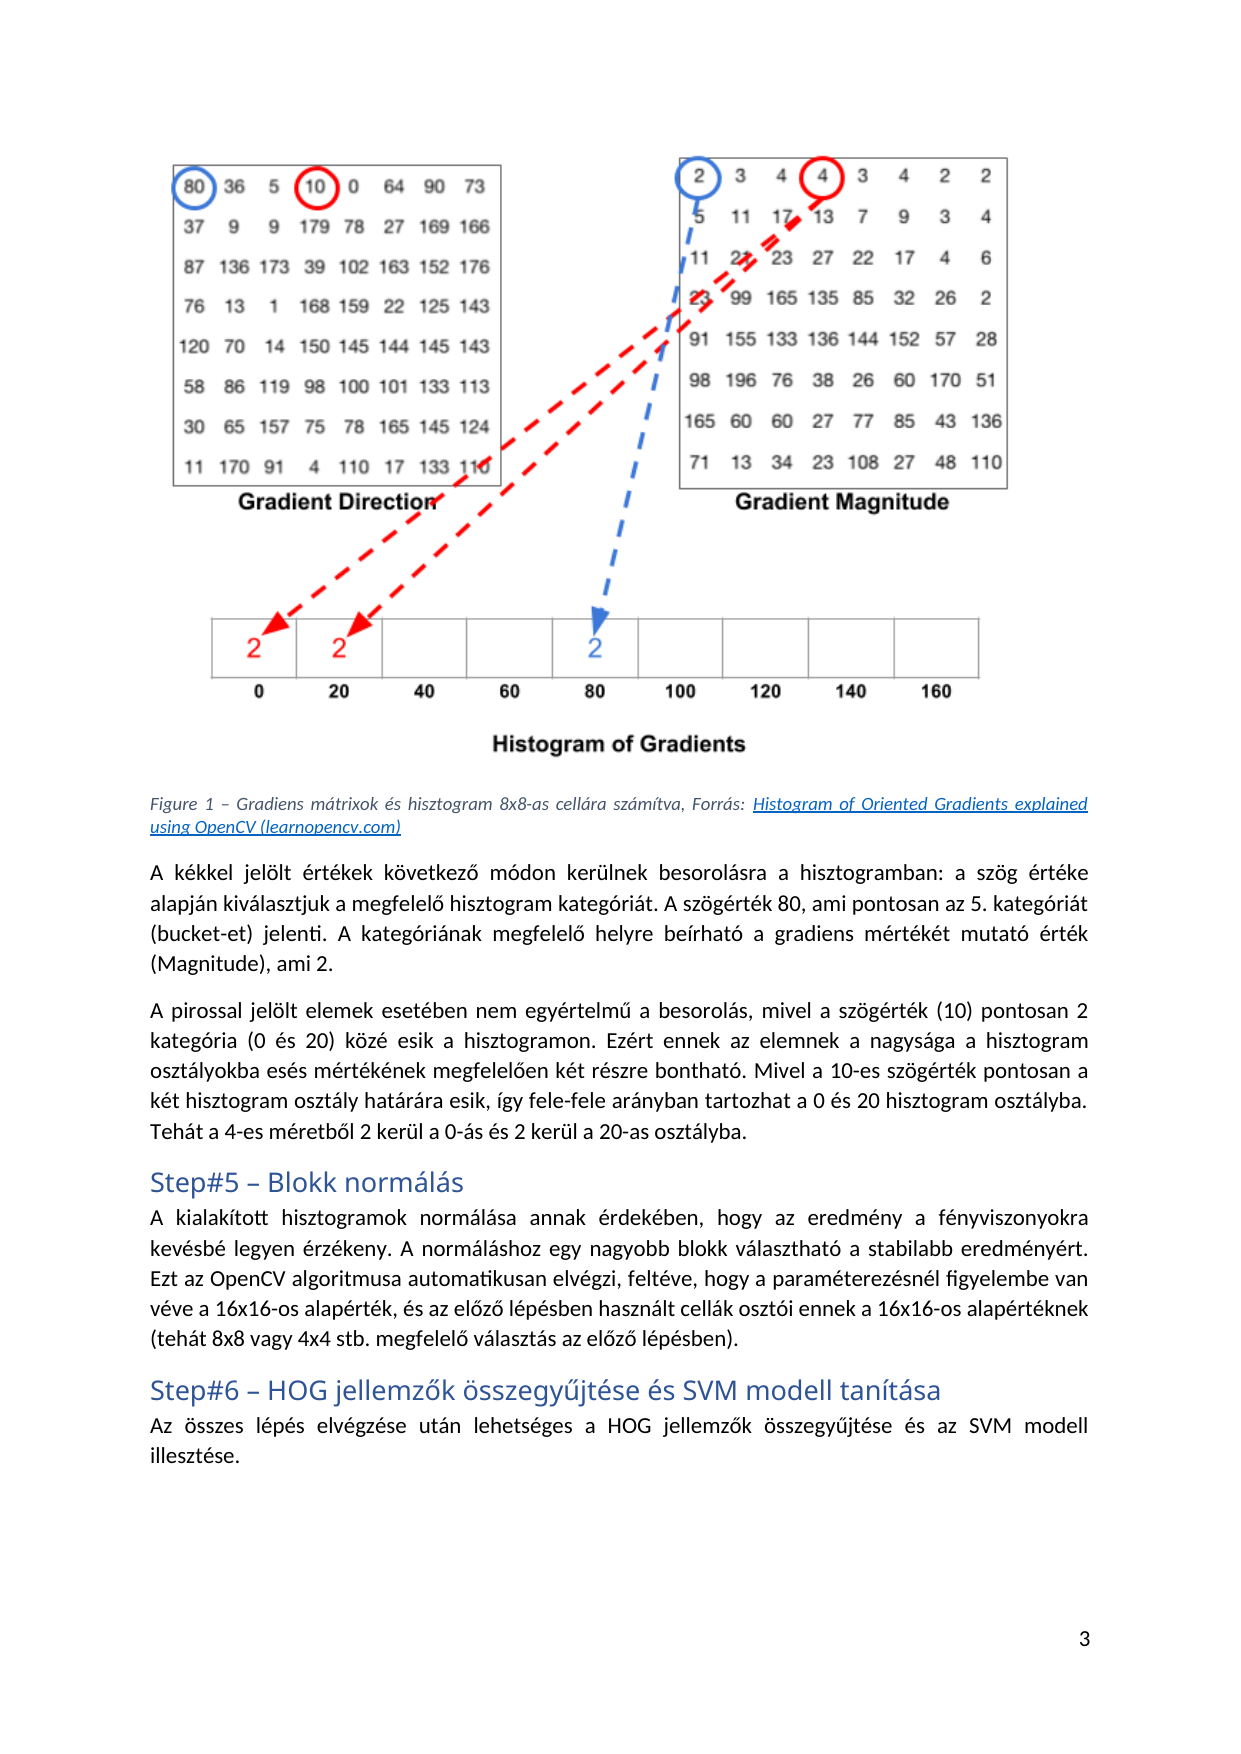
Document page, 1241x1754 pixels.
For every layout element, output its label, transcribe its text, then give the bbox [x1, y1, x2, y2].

picture [150, 150, 1031, 773]
text Az összes lépés elvégzése után lehetséges a HOG jellemzők összegyűjtése és az SVM modell illesztése. [150, 1411, 1090, 1469]
text A pirossal jelölt elemek esetében nem egyértelmű a besorolás, mivel a szögérték (10) pontosan 2 kategória (0 és 20) közé esik a hisztogramon. Ezért ennek az elemnek a nagysága a hisztogram osztályokba esés mértékének megfelelően két részre bontható. Mivel a 10-es szögérték pontosan a két hisztogram osztály határára esik, így fele-fele arányban tartozhat a 0 és 20 hisztogram osztályba. Tehát a 4-es méretből 2 kerül a 0-ás és 2 kerül a 20-as osztályba. [150, 996, 1090, 1145]
subtitle Step#5 – Blokk normálás [150, 1164, 1090, 1201]
subtitle Step#6 – HOG jellemzők összegyűjtése és SVM modell tanítása [150, 1371, 1090, 1408]
text A kialakított hisztogramok normálása annak érdekében, hogy az eredmény a fényviszonyokra kevésbé legyen érzékeny. A normáláshoz egy nagyobb blokk választható a stabilabb eredményért. Ezt az OpenCV algoritmusa automatikusan elvégzi, feltéve, hogy a paraméterezésnél figyelembe van véve a 16x16-os alapérték, és az előző lépésben használt cellák osztói ennek a 16x16-os alapértéknek (tehát 8x8 vagy 4x4 stb. megfelelő választás az előző lépésben). [150, 1203, 1090, 1352]
text A kékkel jelölt értékek következő módon kerülnek besorolásra a hisztogramban: a szög értéke alapján kiválasztjuk a megfelelő hisztogram kategóriát. A szögérték 80, ami pontosan az 5. kategóriát (bucket-et) jelenti. A kategóriának megfelelő helyre beírható a gradiens mértékét mutató érték (Magnitude), ami 2. [150, 858, 1090, 977]
